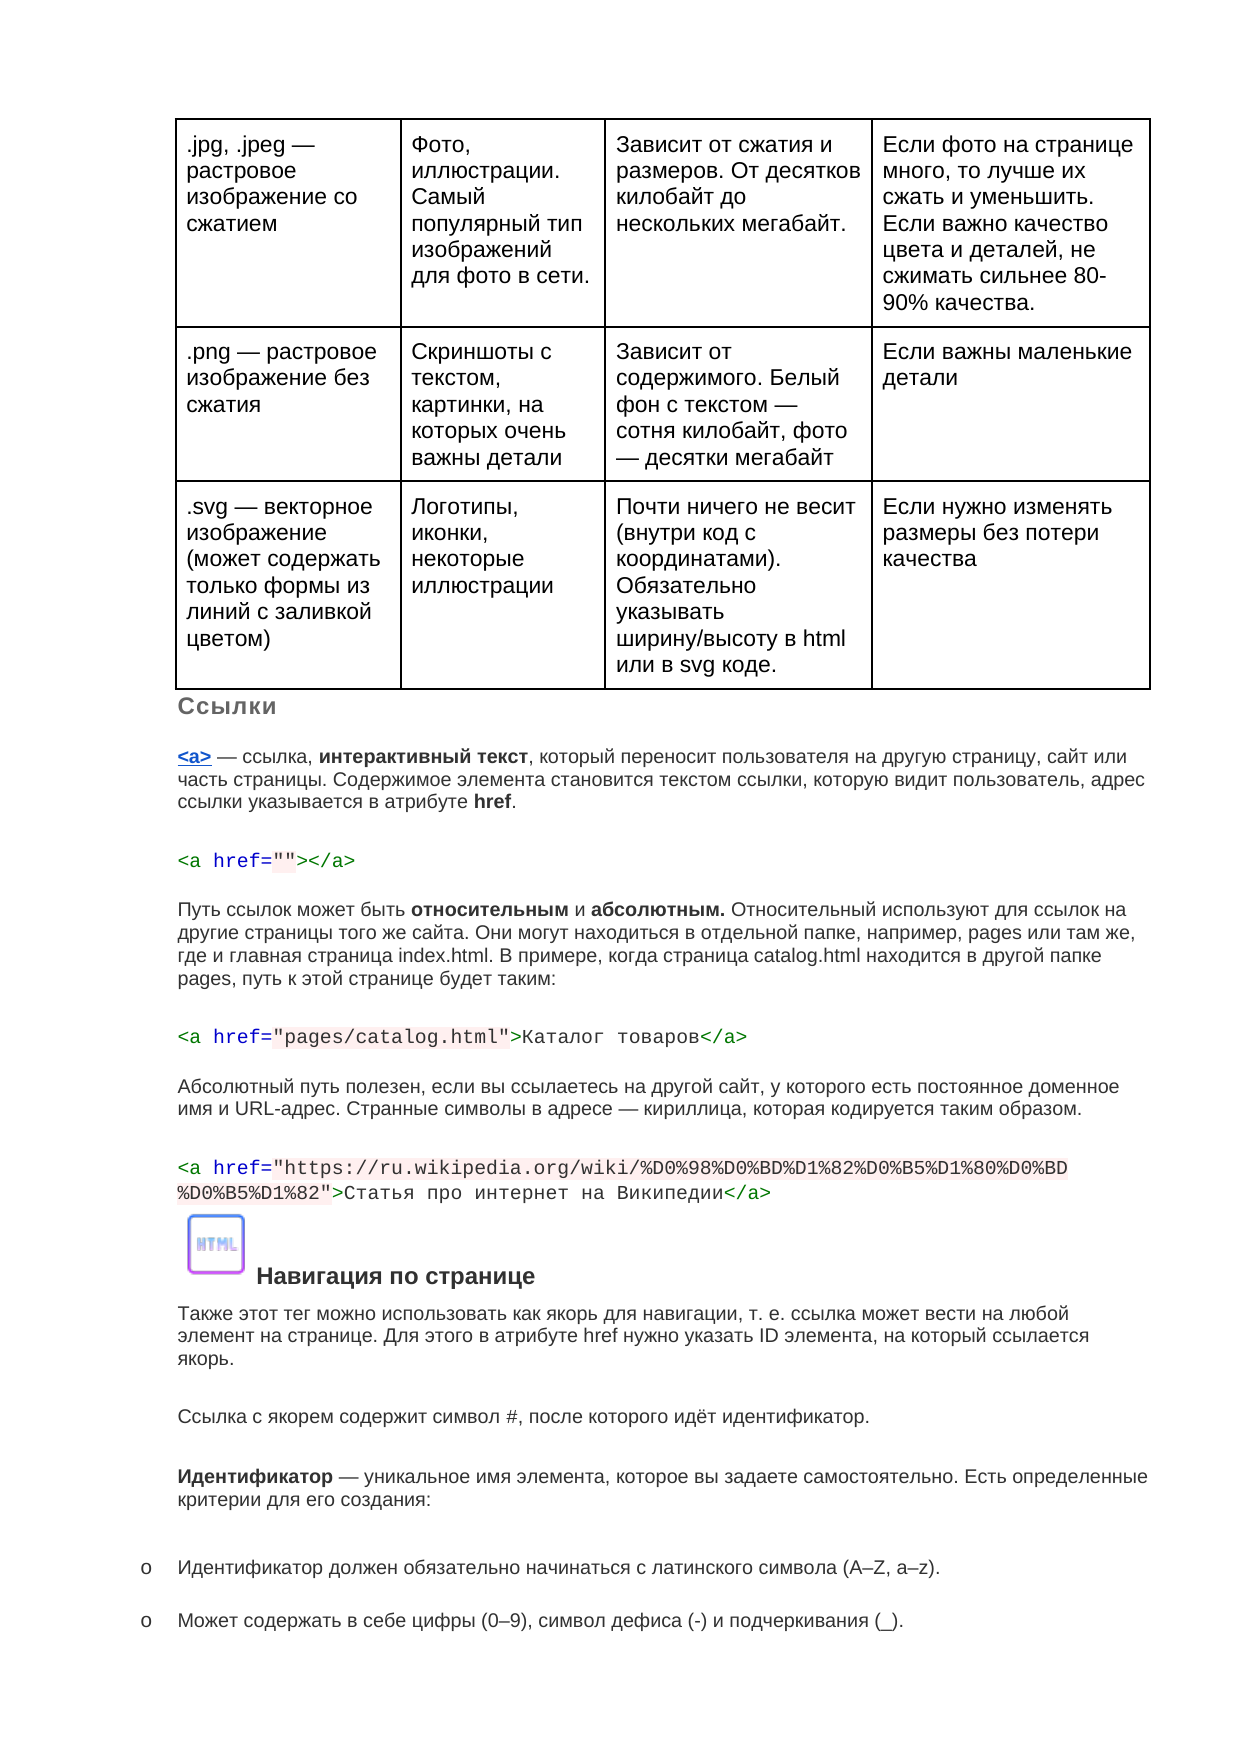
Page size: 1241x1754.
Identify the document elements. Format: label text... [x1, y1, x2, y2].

text <a href="https://ru.wikipedia.org/wiki/%D0%98%D0%BD%D1%82%D0%B5%D1%80%D0%BD%D0%B5%D1%82">Статья про интернет на Википедии</a> [177, 1155, 1152, 1205]
table_cell Если нужно изменять размеры без потери качества [873, 482, 1149, 688]
table_cell Зависит от сжатия и размеров. От десятков килобайт до нескольких мегабайт. [606, 120, 871, 326]
text Идентификатор — уникальное имя элемента, которое вы задаете самостоятельно. Есть определенные критерии для его создания: [177, 1465, 1152, 1511]
table_cell .svg — векторное изображение (может содержать только формы из линий с заливкой цветом) [177, 482, 400, 688]
text Абсолютный путь полезен, если вы ссылаетесь на другой сайт, у которого есть постоянное доменное имя и URL-адрес. Странные символы в адресе — кириллица, которая кодируется таким образом. [177, 1074, 1152, 1120]
table_cell Зависит от содержимого. Белый фон с текстом — сотня килобайт, фото — десятки мегабайт [606, 328, 871, 480]
table_cell Скриншоты с текстом, картинки, на которых очень важны детали [402, 328, 604, 480]
text Ссылка с якорем содержит символ #, после которого идёт идентификатор. [177, 1405, 1152, 1430]
table_cell Логотипы, иконки, некоторые иллюстрации [402, 482, 604, 688]
table_cell .jpg, .jpeg — растровое изображение со сжатием [177, 120, 400, 326]
subtitle Ссылки [177, 690, 1152, 720]
table_cell Если важны маленькие детали [873, 328, 1149, 480]
list Может содержать в себе цифры (0–9), символ дефиса (-) и подчеркивания (_). [140, 1599, 1152, 1634]
table_cell .png — растровое изображение без сжатия [177, 328, 400, 480]
subtitle Навигация по странице [177, 1205, 1152, 1289]
picture [177, 1205, 256, 1284]
text <a href=""></a> [177, 848, 1152, 873]
table_cell Фото, иллюстрации. Самый популярный тип изображений для фото в сети. [402, 120, 604, 326]
list Идентификатор должен обязательно начинаться с латинского символа (A–Z, a–z). [140, 1546, 1152, 1581]
text <a> — ссылка, интерактивный текст, который переносит пользователя на другую страницу, сайт или часть страницы. Содержимое элемента становится текстом ссылки, которую видит пользователь, адрес ссылки указывается в атрибуте href. [177, 745, 1152, 813]
text Также этот тег можно использовать как якорь для навигации, т. е. ссылка может вести на любой элемент на странице. Для этого в атрибуте href нужно указать ID элемента, на который ссылается якорь. [177, 1302, 1152, 1370]
table_cell Почти ничего не весит (внутри код с координатами). Обязательно указывать ширину/высоту в html или в svg коде. [606, 482, 871, 688]
table_cell Если фото на странице много, то лучше их сжать и уменьшить. Если важно качество цвета и деталей, не сжимать сильнее 80-90% качества. [873, 120, 1149, 326]
text <a href="pages/catalog.html">Каталог товаров</a> [177, 1024, 1152, 1049]
text Путь ссылок может быть относительным и абсолютным. Относительный используют для ссылок на другие страницы того же сайта. Они могут находиться в отдельной папке, например, pages или там же, где и главная страница index.html. В примере, когда страница catalog.html находится в другой папке pages, путь к этой странице будет таким: [177, 898, 1152, 989]
